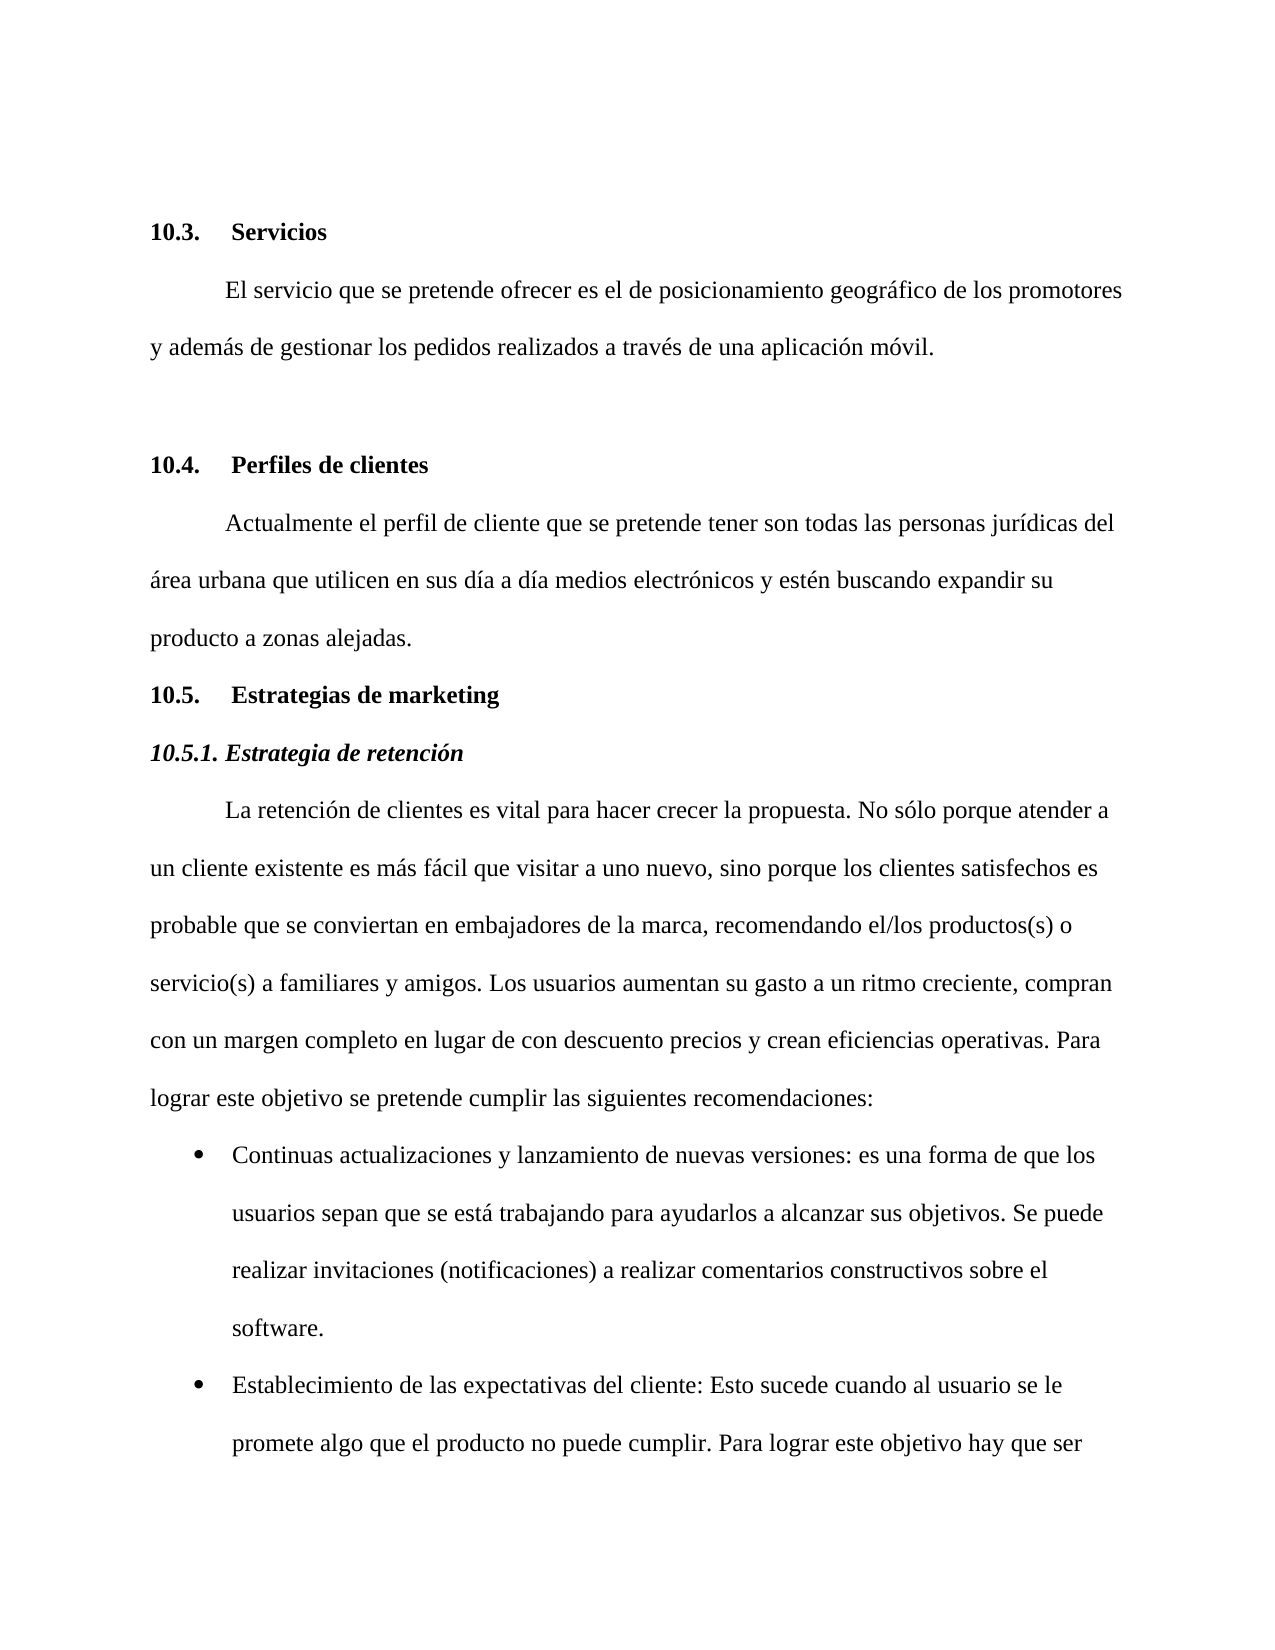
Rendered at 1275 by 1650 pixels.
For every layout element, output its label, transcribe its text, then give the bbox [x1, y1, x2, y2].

subtitle Estrategia de retención [150, 738, 1125, 766]
list Actualmente el perfil de cliente que se pretende tener son todas las personas jurídicas del área urbana que utilicen en sus día a día medios electrónicos y estén buscando expandir su [150, 508, 1125, 594]
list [194, 1370, 1125, 1456]
list La retención de clientes es vital para hacer crecer la propuesta. No sólo porque atender a un cliente existente es más fácil que visitar a uno nuevo, sino porque los clientes satisfechos es probable que se conviertan en embajadores de la marca, recomendando el/los productos(s) o servicio(s) a familiares y amigos. Los usuarios aumentan su gasto a un ritmo creciente, compran con un margen completo en lugar de con descuento precios y crean eficiencias operativas. Para lograr este objetivo se pretende cumplir las siguientes recomendaciones: [150, 795, 1125, 1111]
text producto a zonas alejadas. [150, 623, 1125, 651]
subtitle Estrategias de marketing [150, 680, 1125, 709]
subtitle Perfiles de clientes [150, 450, 1125, 479]
list El servicio que se pretende ofrecer es el de posicionamiento geográfico de los promotores y además de gestionar los pedidos realizados a través de una aplicación móvil. [150, 275, 1125, 361]
subtitle Servicios [150, 217, 1125, 246]
list Continuas actualizaciones y lanzamiento de nuevas versiones: es una forma de que los usuarios sepan que se está trabajando para ayudarlos a alcanzar sus objetivos. Se puede realizar invitaciones (notificaciones) a realizar comentarios constructivos sobre el software. [194, 1140, 1125, 1341]
